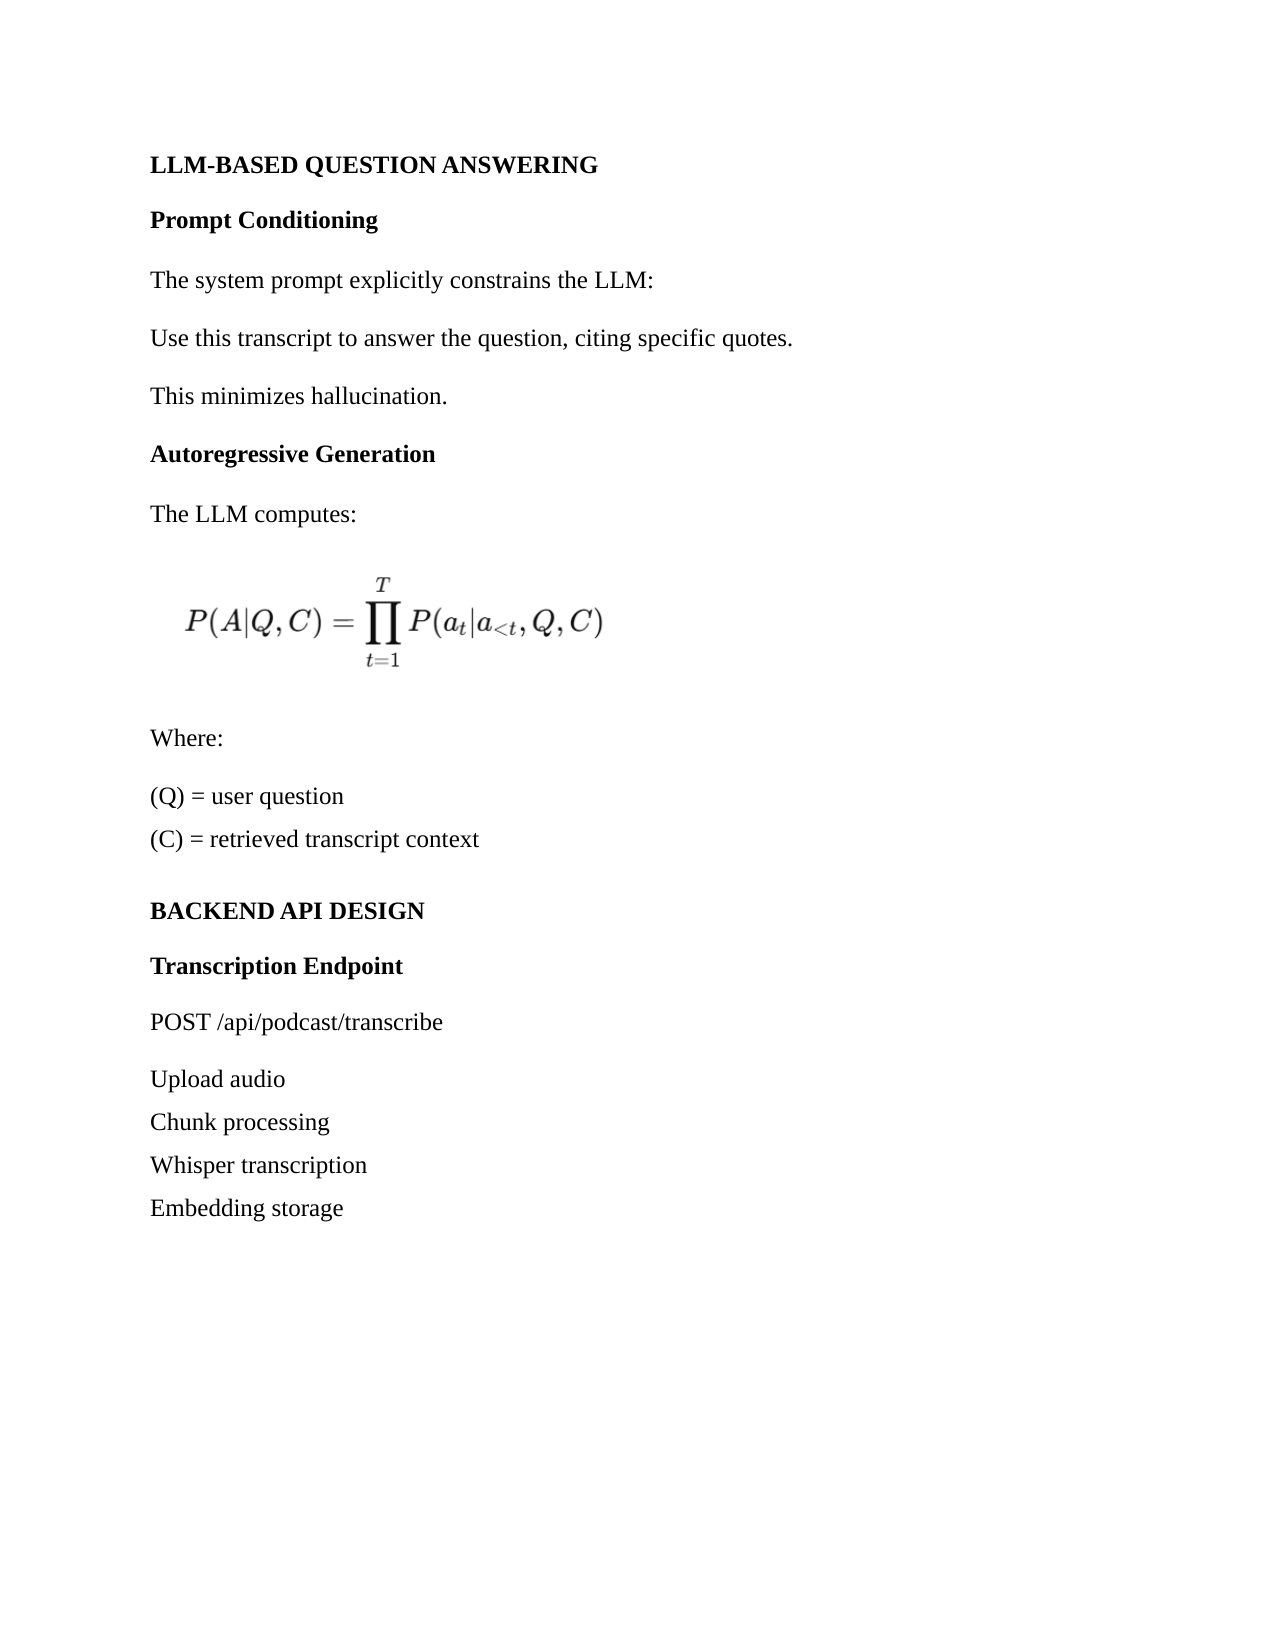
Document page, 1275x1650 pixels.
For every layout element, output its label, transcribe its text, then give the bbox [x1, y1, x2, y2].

text The LLM computes: [150, 499, 1119, 527]
text This minimizes hallucination. [150, 381, 1119, 410]
text (C) = retrieved transcript context [150, 824, 1119, 853]
text Chunk processing [150, 1107, 1119, 1136]
text Backend API Design [150, 896, 1119, 925]
text Upload audio [150, 1064, 1119, 1093]
text LLM-Based Question Answering [150, 150, 1119, 179]
text (Q) = user question [150, 781, 1119, 810]
text Use this transcript to answer the question, citing specific quotes. [150, 323, 1119, 352]
text Whisper transcription [150, 1150, 1119, 1179]
text Transcription Endpoint [150, 951, 1119, 980]
text Prompt Conditioning [150, 205, 1119, 234]
text POST /api/podcast/transcribe [150, 1007, 1119, 1035]
picture [150, 556, 670, 695]
text The system prompt explicitly constrains the LLM: [150, 265, 1119, 294]
text Autoregressive Generation [150, 439, 1119, 468]
text Where: [150, 723, 1119, 752]
text Embedding storage [150, 1193, 1119, 1222]
